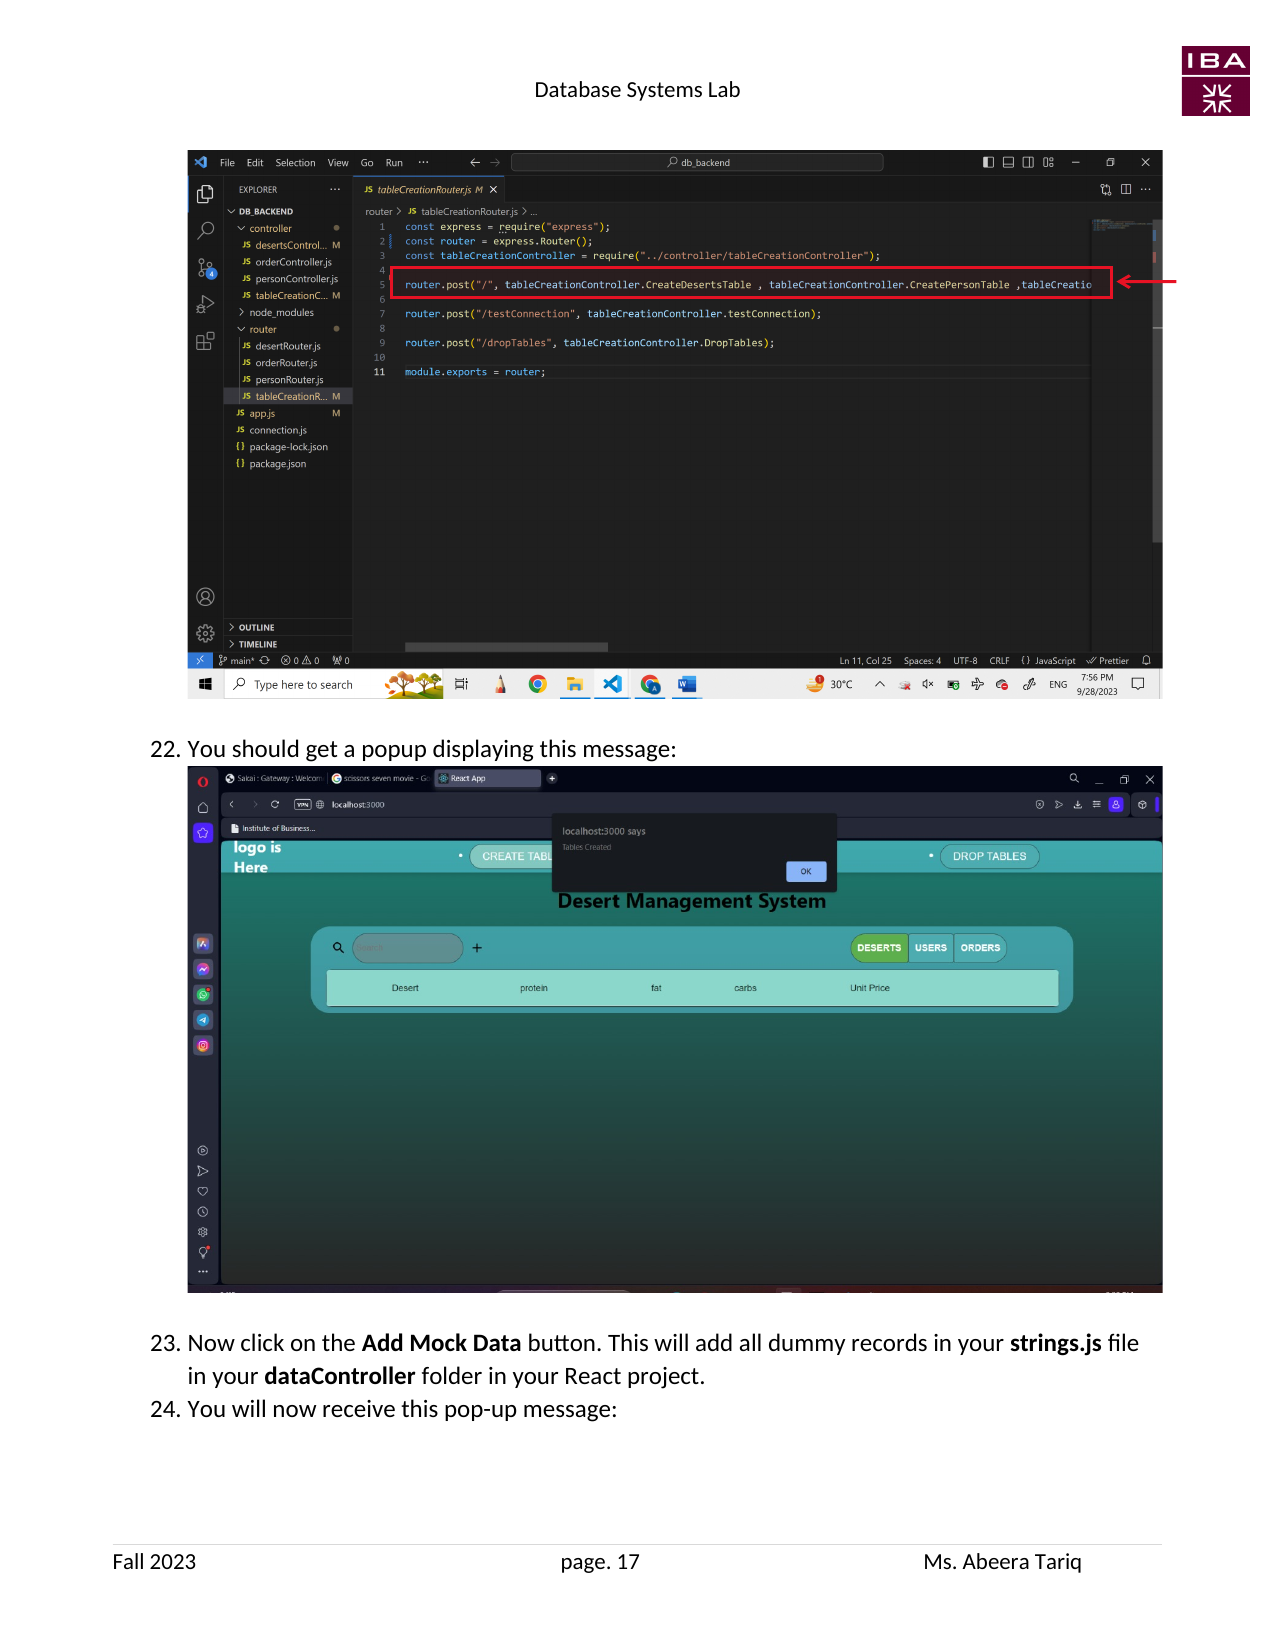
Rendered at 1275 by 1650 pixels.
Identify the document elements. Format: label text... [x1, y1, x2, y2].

list You should get a popup displaying this message: [150, 733, 1162, 764]
list Now click on the Add Mock Data button. This will add all dummy records in your strings.js file in your dataController folder in your React project. [150, 1327, 1162, 1391]
picture [1181, 46, 1250, 116]
picture [187, 150, 1163, 699]
list You will now receive this pop-up message: [150, 1393, 1162, 1424]
picture [187, 766, 1163, 1293]
